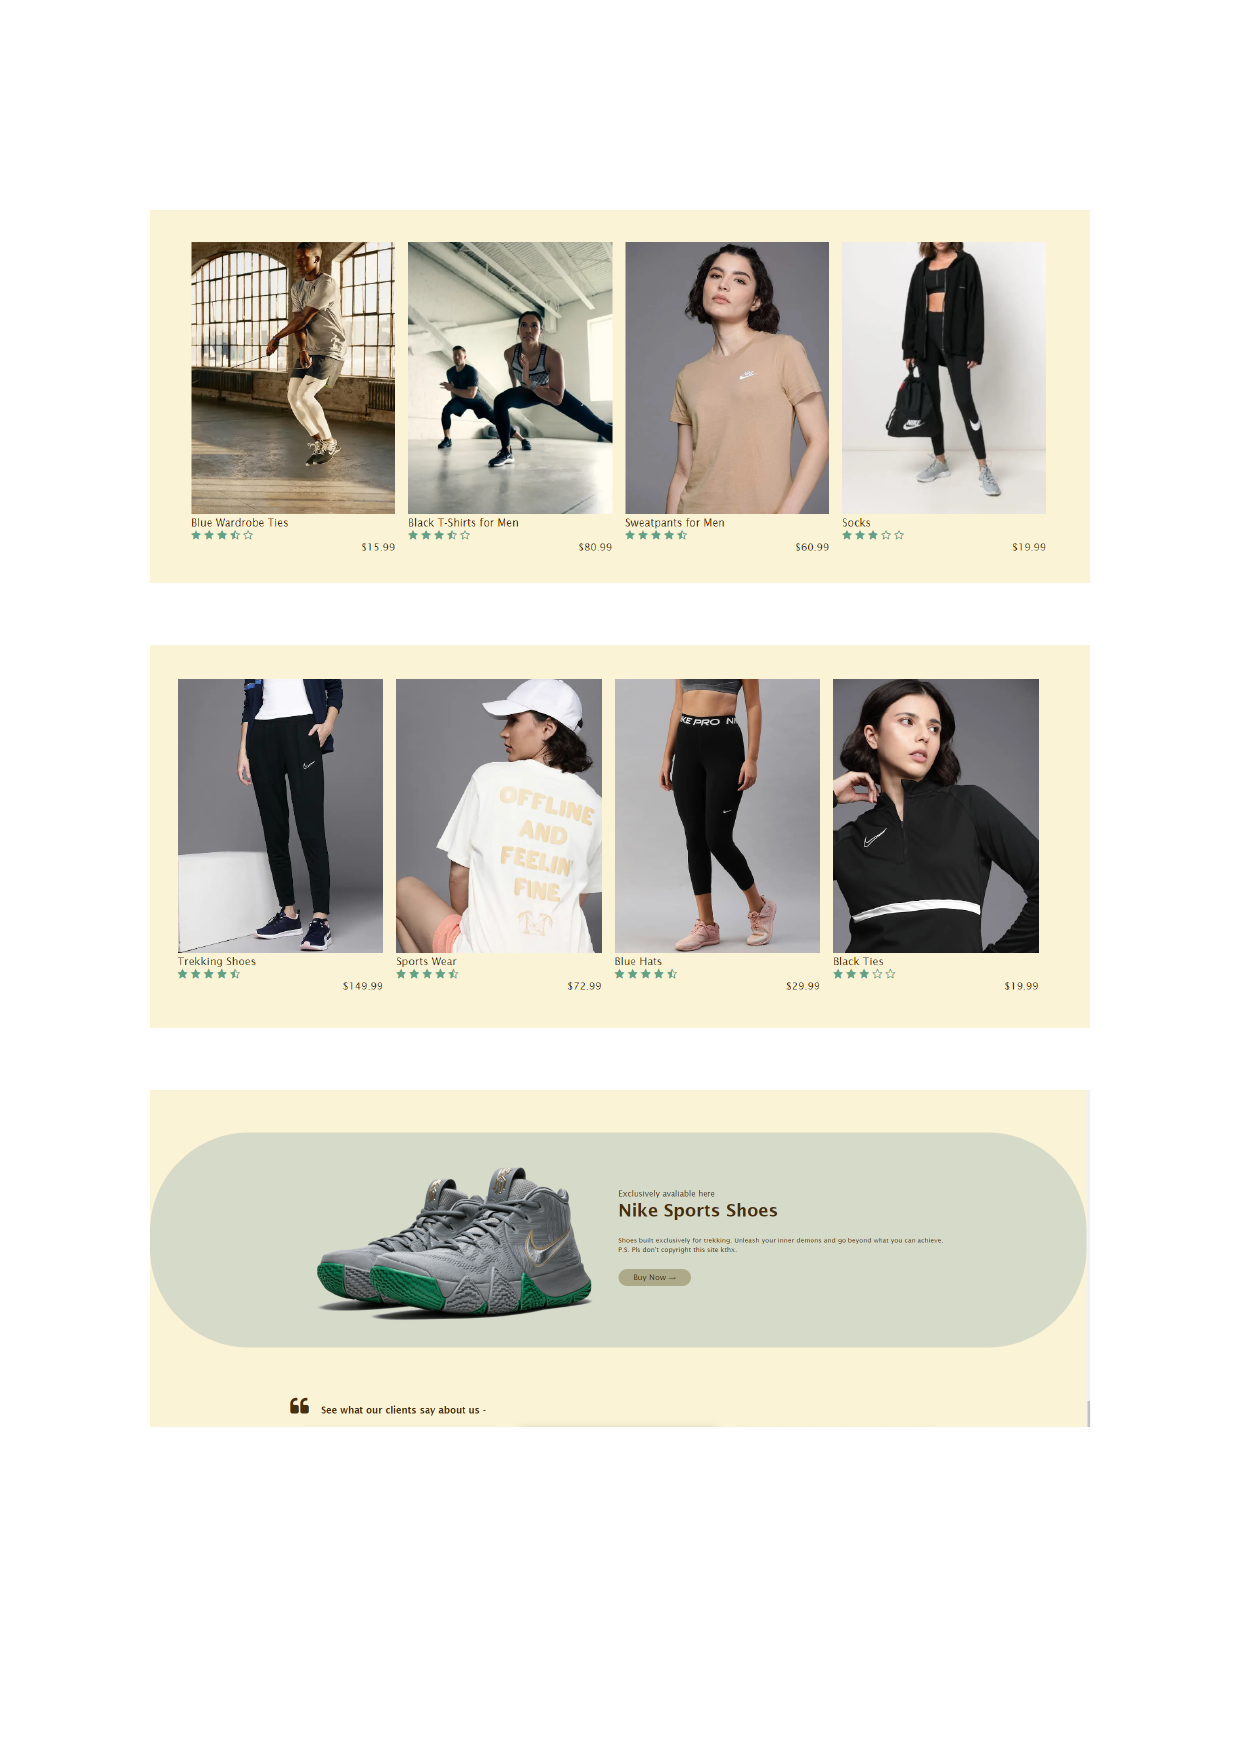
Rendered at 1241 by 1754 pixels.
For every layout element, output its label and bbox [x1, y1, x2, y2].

picture [150, 210, 1091, 583]
picture [150, 1090, 1091, 1427]
picture [150, 645, 1091, 1028]
